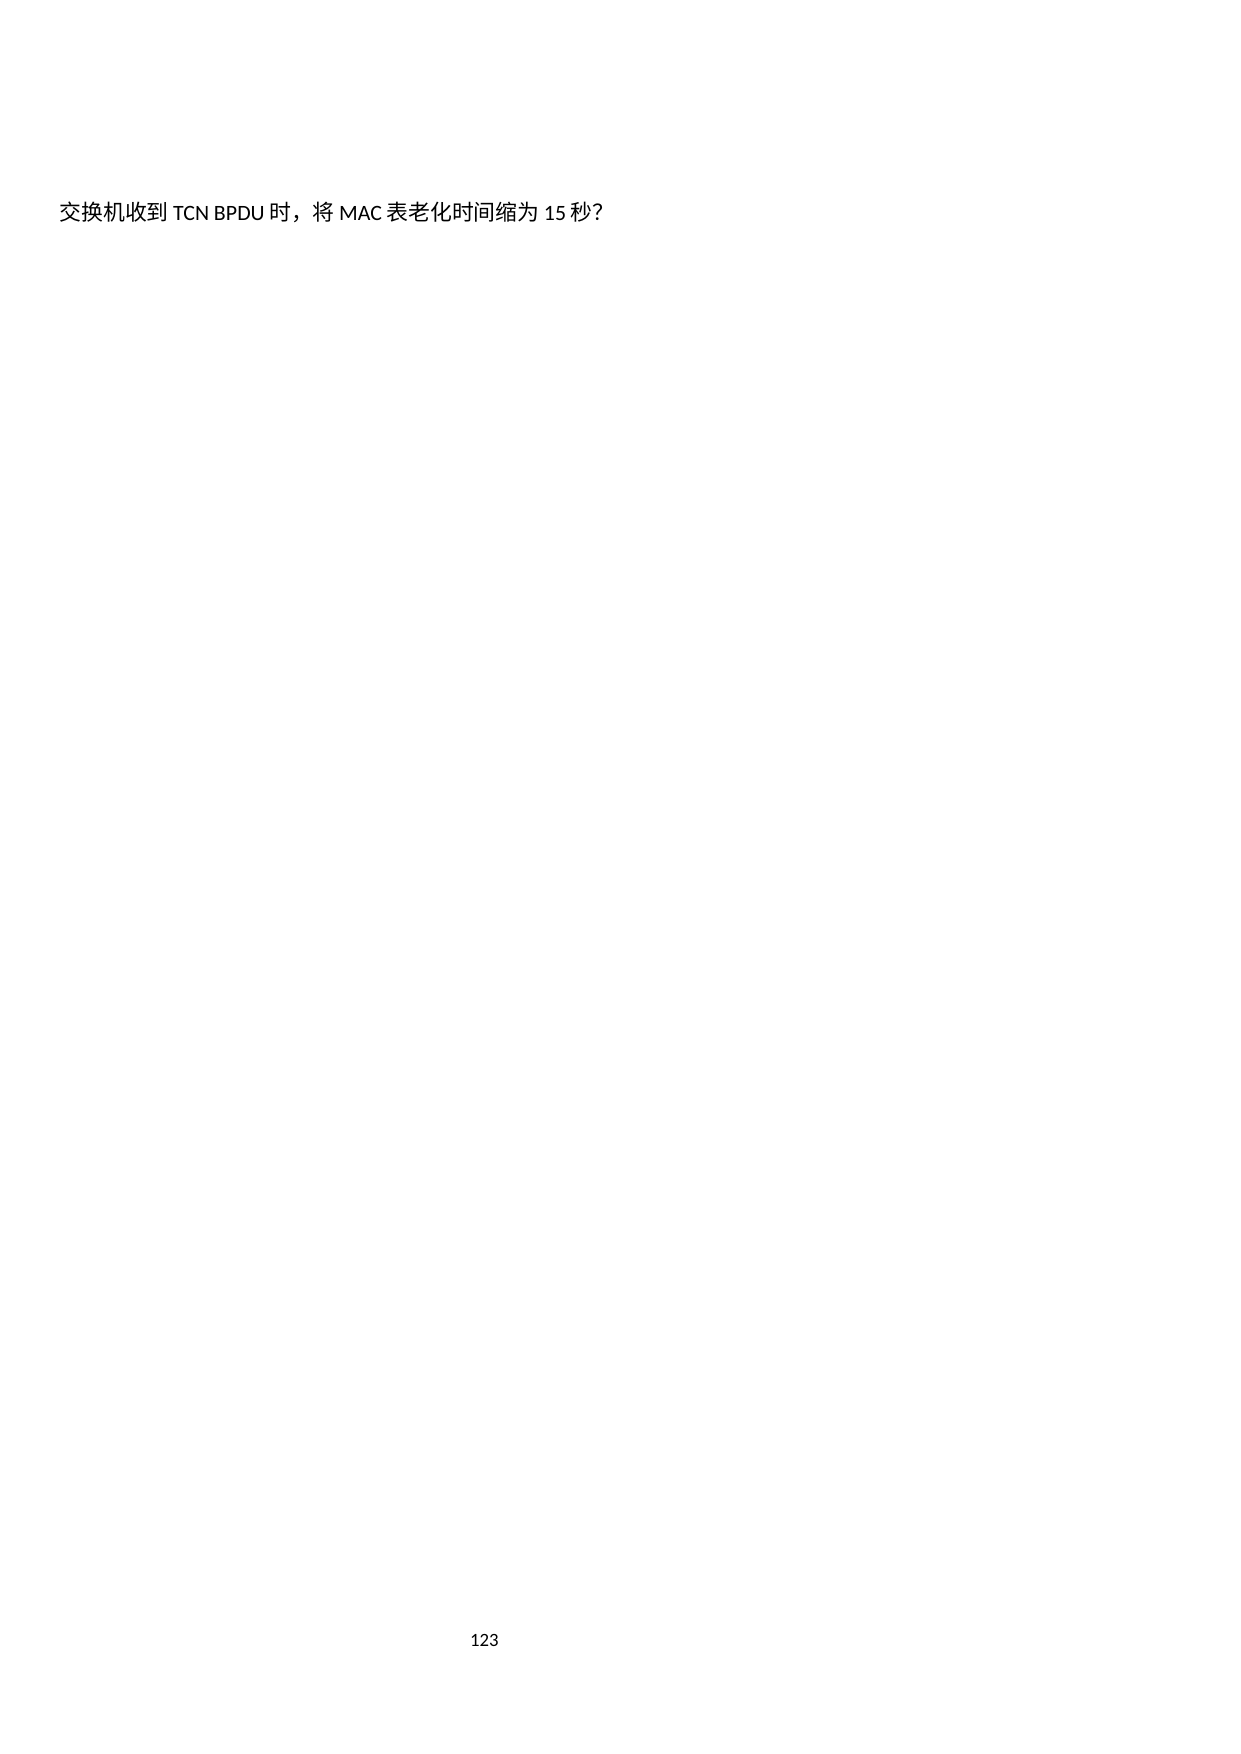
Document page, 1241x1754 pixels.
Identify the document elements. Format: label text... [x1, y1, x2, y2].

text 交换机收到TCN BPDU时，将MAC表老化时间缩为15秒？ [59, 194, 1181, 227]
